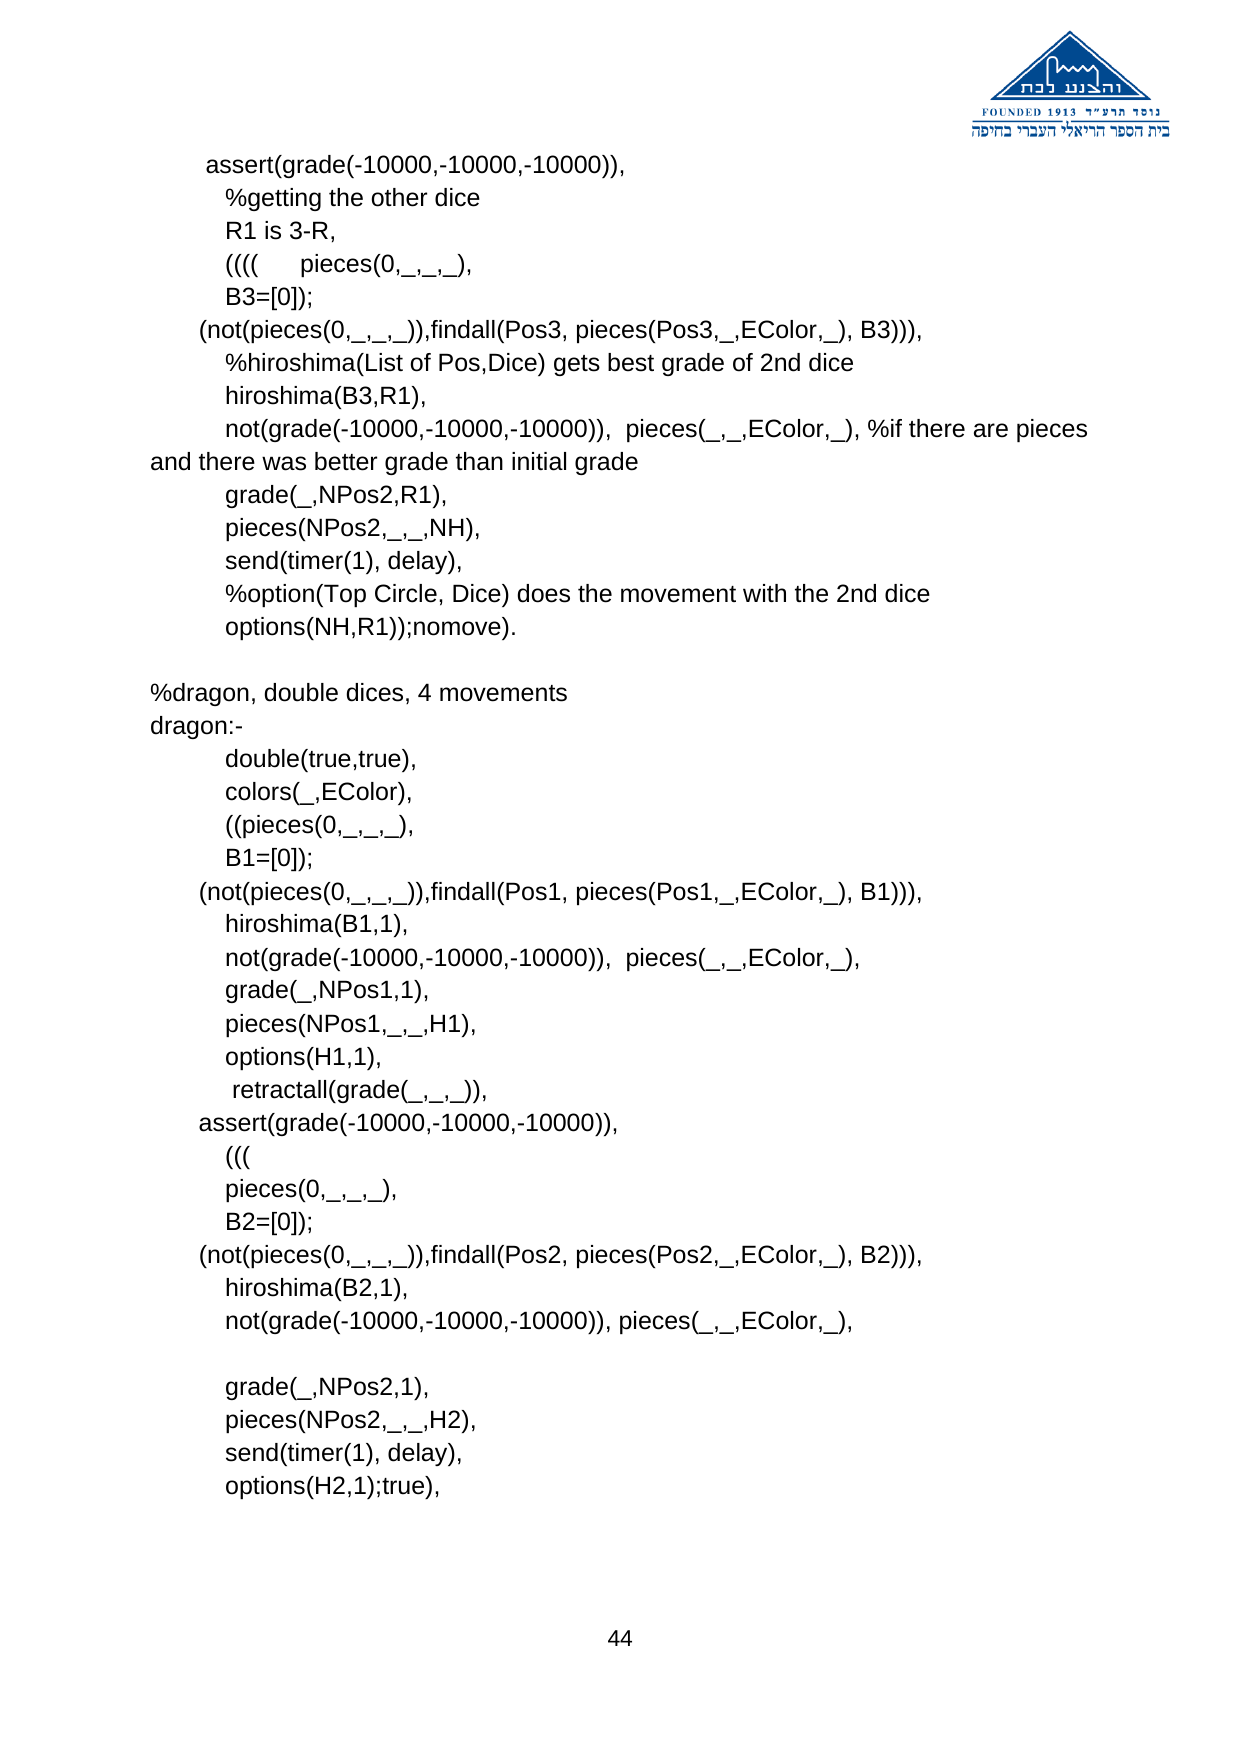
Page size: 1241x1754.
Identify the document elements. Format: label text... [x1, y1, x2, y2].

text B2=[0]); [150, 1207, 1090, 1235]
text assert(grade(-10000,-10000,-10000)), [150, 1108, 1090, 1136]
text R1 is 3-R, [150, 216, 1090, 245]
picture [962, 21, 1179, 142]
text options(H1,1), [150, 1042, 1090, 1070]
text colors(_,EColor), [150, 777, 1090, 806]
text pieces(NPos2,_,_,H2), [150, 1405, 1090, 1433]
text %getting the other dice [150, 183, 1090, 212]
text pieces(0,_,_,_), [150, 1174, 1090, 1202]
text %option(Top Circle, Dice) does the movement with the 2nd dice [150, 579, 1090, 608]
text (not(pieces(0,_,_,_)),findall(Pos3, pieces(Pos3,_,EColor,_), B3))), [150, 315, 1090, 344]
text not(grade(-10000,-10000,-10000)), pieces(_,_,EColor,_), [150, 942, 1090, 971]
text ((( [150, 1141, 1090, 1169]
text pieces(NPos2,_,_,NH), [150, 513, 1090, 542]
text grade(_,NPos2,R1), [150, 480, 1090, 509]
text send(timer(1), delay), [150, 546, 1090, 575]
text retractall(grade(_,_,_)), [150, 1074, 1090, 1103]
text (not(pieces(0,_,_,_)),findall(Pos1, pieces(Pos1,_,EColor,_), B1))), [150, 876, 1090, 905]
text %hiroshima(List of Pos,Dice) gets best grade of 2nd dice [150, 348, 1090, 377]
text assert(grade(-10000,-10000,-10000)), [150, 150, 1090, 179]
text (not(pieces(0,_,_,_)),findall(Pos2, pieces(Pos2,_,EColor,_), B2))), [150, 1240, 1090, 1268]
text %dragon, double dices, 4 movements [150, 678, 1090, 707]
text options(H2,1);true), [150, 1471, 1090, 1499]
text dragon:- [150, 711, 1090, 740]
text send(timer(1), delay), [150, 1438, 1090, 1467]
text not(grade(-10000,-10000,-10000)), pieces(_,_,EColor,_), [150, 1306, 1090, 1334]
text hiroshima(B1,1), [150, 909, 1090, 938]
text hiroshima(B3,R1), [150, 381, 1090, 410]
text B3=[0]); [150, 282, 1090, 311]
text double(true,true), [150, 744, 1090, 773]
text grade(_,NPos2,1), [150, 1372, 1090, 1401]
text (((( pieces(0,_,_,_), [150, 249, 1090, 278]
text ((pieces(0,_,_,_), [150, 810, 1090, 839]
text B1=[0]); [150, 843, 1090, 872]
text options(NH,R1));nomove). [150, 612, 1090, 641]
text hiroshima(B2,1), [150, 1273, 1090, 1301]
text pieces(NPos1,_,_,H1), [150, 1008, 1090, 1037]
text not(grade(-10000,-10000,-10000)), pieces(_,_,EColor,_), %if there are pieces and there was better grade than initial grade [150, 414, 1090, 476]
text grade(_,NPos1,1), [150, 976, 1090, 1004]
